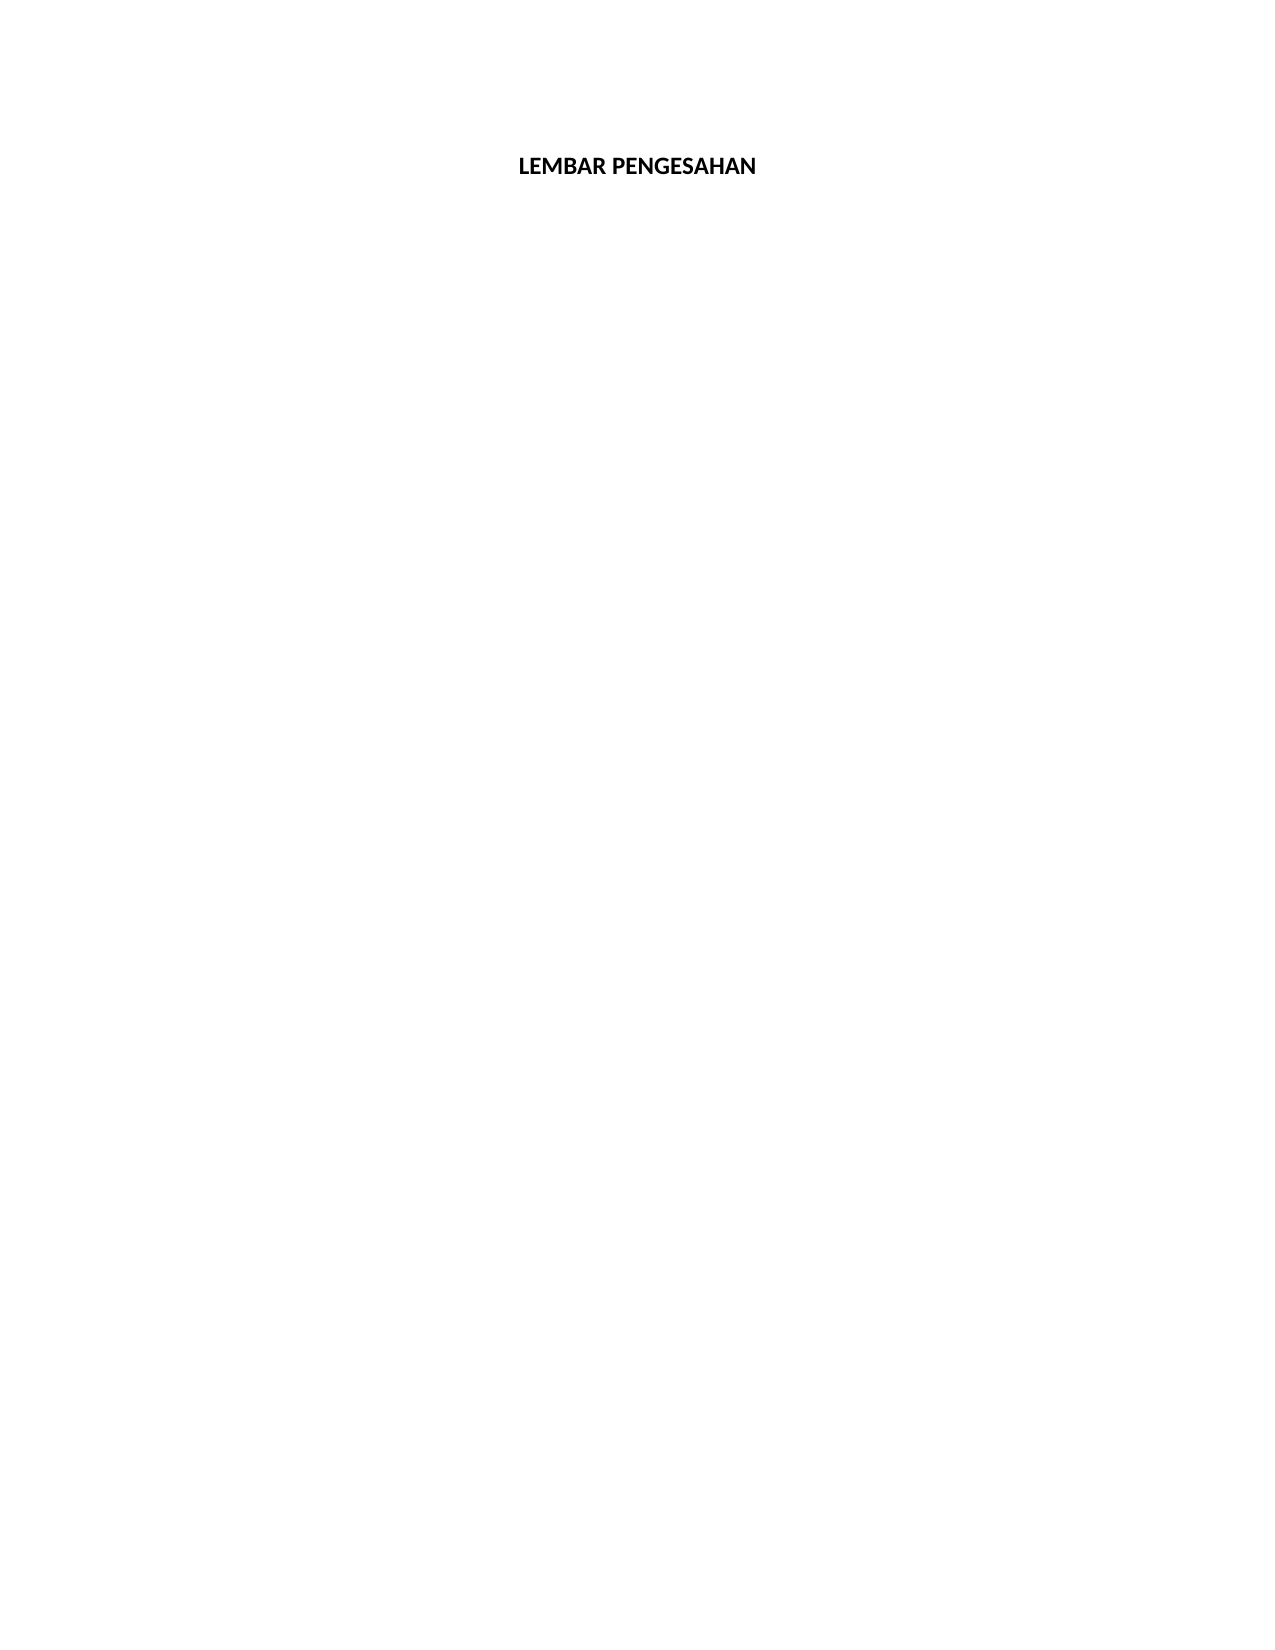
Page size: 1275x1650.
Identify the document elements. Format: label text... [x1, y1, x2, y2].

text LEMBAR PENGESAHAN [150, 150, 1125, 181]
